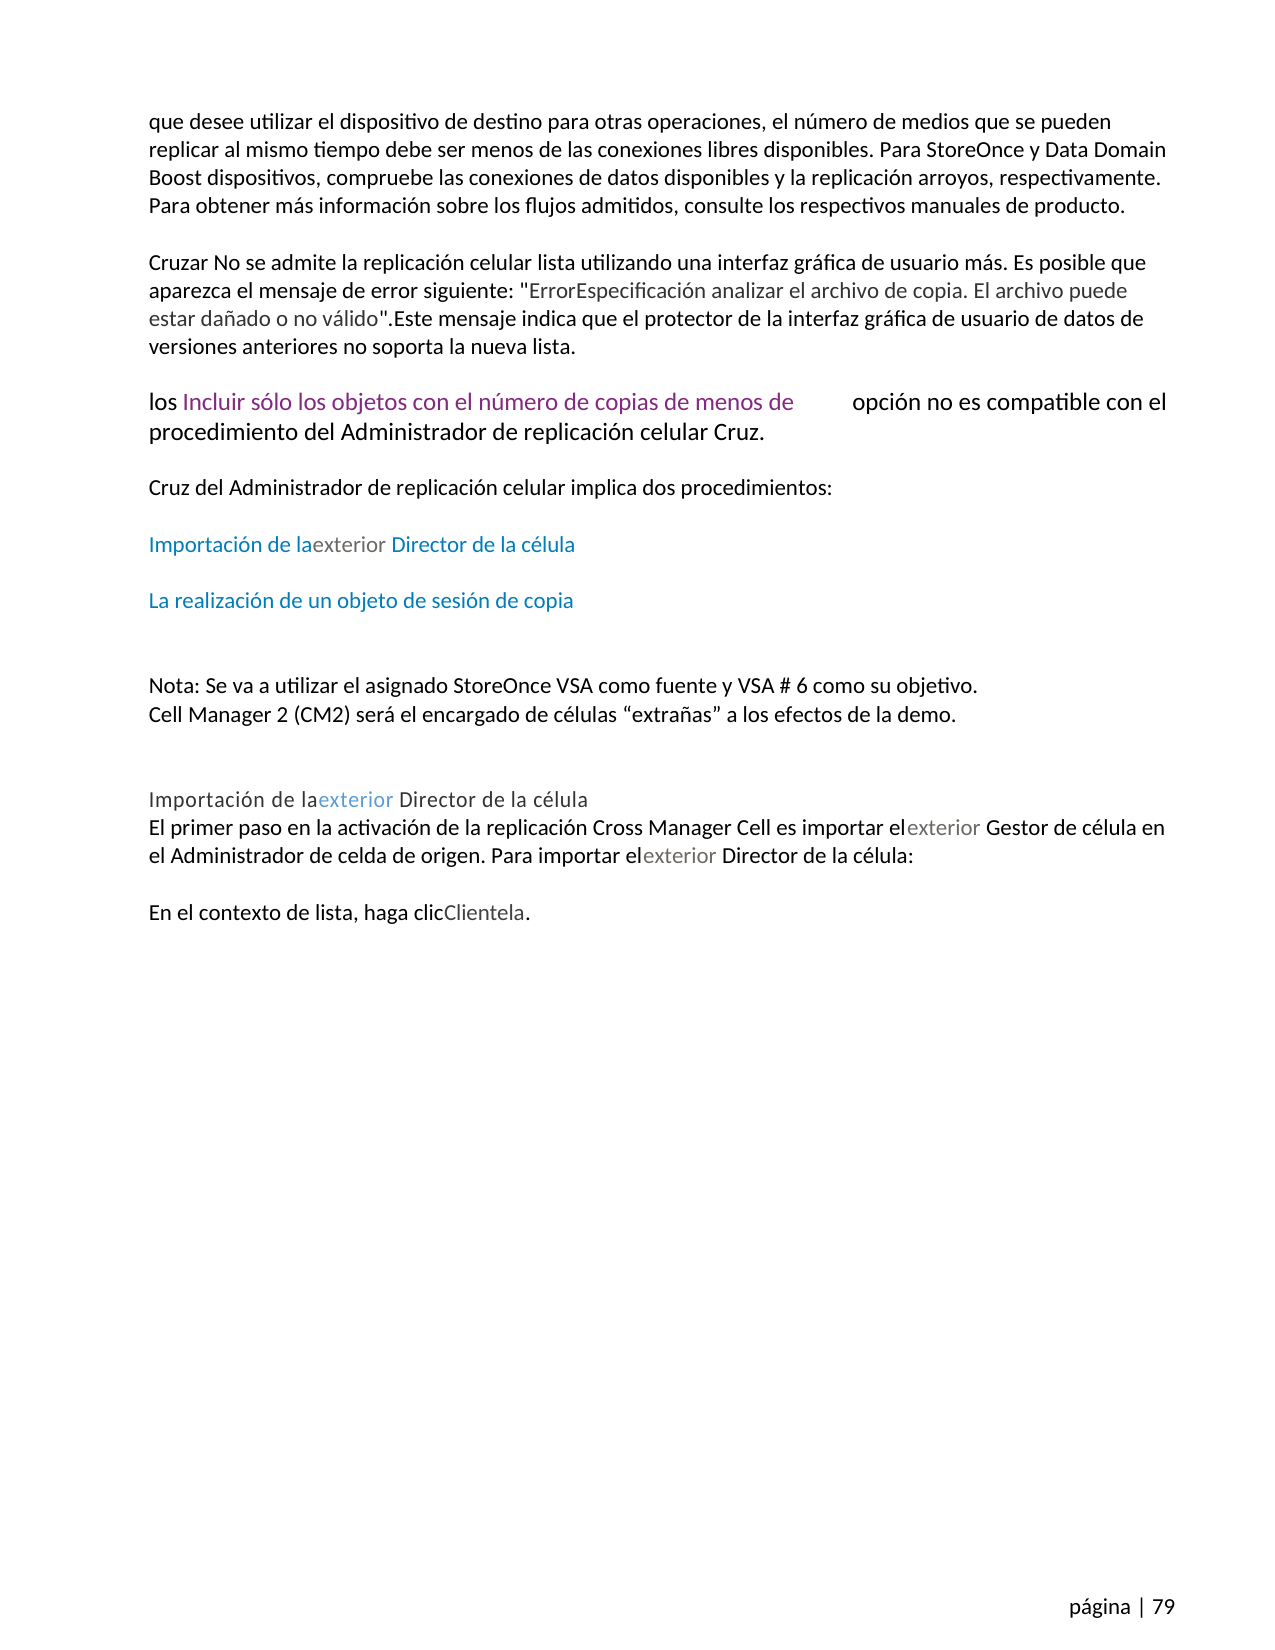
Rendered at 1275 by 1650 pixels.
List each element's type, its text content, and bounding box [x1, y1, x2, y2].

text El primer paso en la activación de la replicación Cross Manager Cell es importar el exterior Gestor de célula en el Administrador de celda de origen. Para importar elexterior Director de la célula: [148, 813, 1175, 869]
text los Incluir sólo los objetos con el número de copias de menos de opción no es compatible con el procedimiento del Administrador de replicación celular Cruz. [148, 386, 1175, 447]
text Cruz del Administrador de replicación celular implica dos procedimientos: [148, 473, 1175, 501]
text Importación de la exterior Director de la célula [148, 785, 1175, 813]
text que desee utilizar el dispositivo de destino para otras operaciones, el número de medios que se pueden replicar al mismo tiempo debe ser menos de las conexiones libres disponibles. Para StoreOnce y Data Domain Boost dispositivos, compruebe las conexiones de datos disponibles y la replicación arroyos, respectivamente. Para obtener más información sobre los flujos admitidos, consulte los respectivos manuales de producto. [148, 107, 1175, 219]
text En el contexto de lista, haga clic Clientela. [148, 898, 1175, 926]
text Cell Manager 2 (CM2) será el encargado de células “extrañas” a los efectos de la demo. [148, 700, 1175, 728]
text Nota: Se va a utilizar el asignado StoreOnce VSA como fuente y VSA # 6 como su objetivo. [148, 671, 1175, 699]
text Importación de la exterior Director de la célula [148, 530, 1175, 558]
text Cruzar No se admite la replicación celular lista utilizando una interfaz gráfica de usuario más. Es posible que aparezca el mensaje de error siguiente: "Error Especificación analizar el archivo de copia. El archivo puede estar dañado o no válido". Este mensaje indica que el protector de la interfaz gráfica de usuario de datos de versiones anteriores no soporta la nueva lista. [148, 248, 1175, 360]
text La realización de un objeto de sesión de copia [148, 586, 1175, 614]
